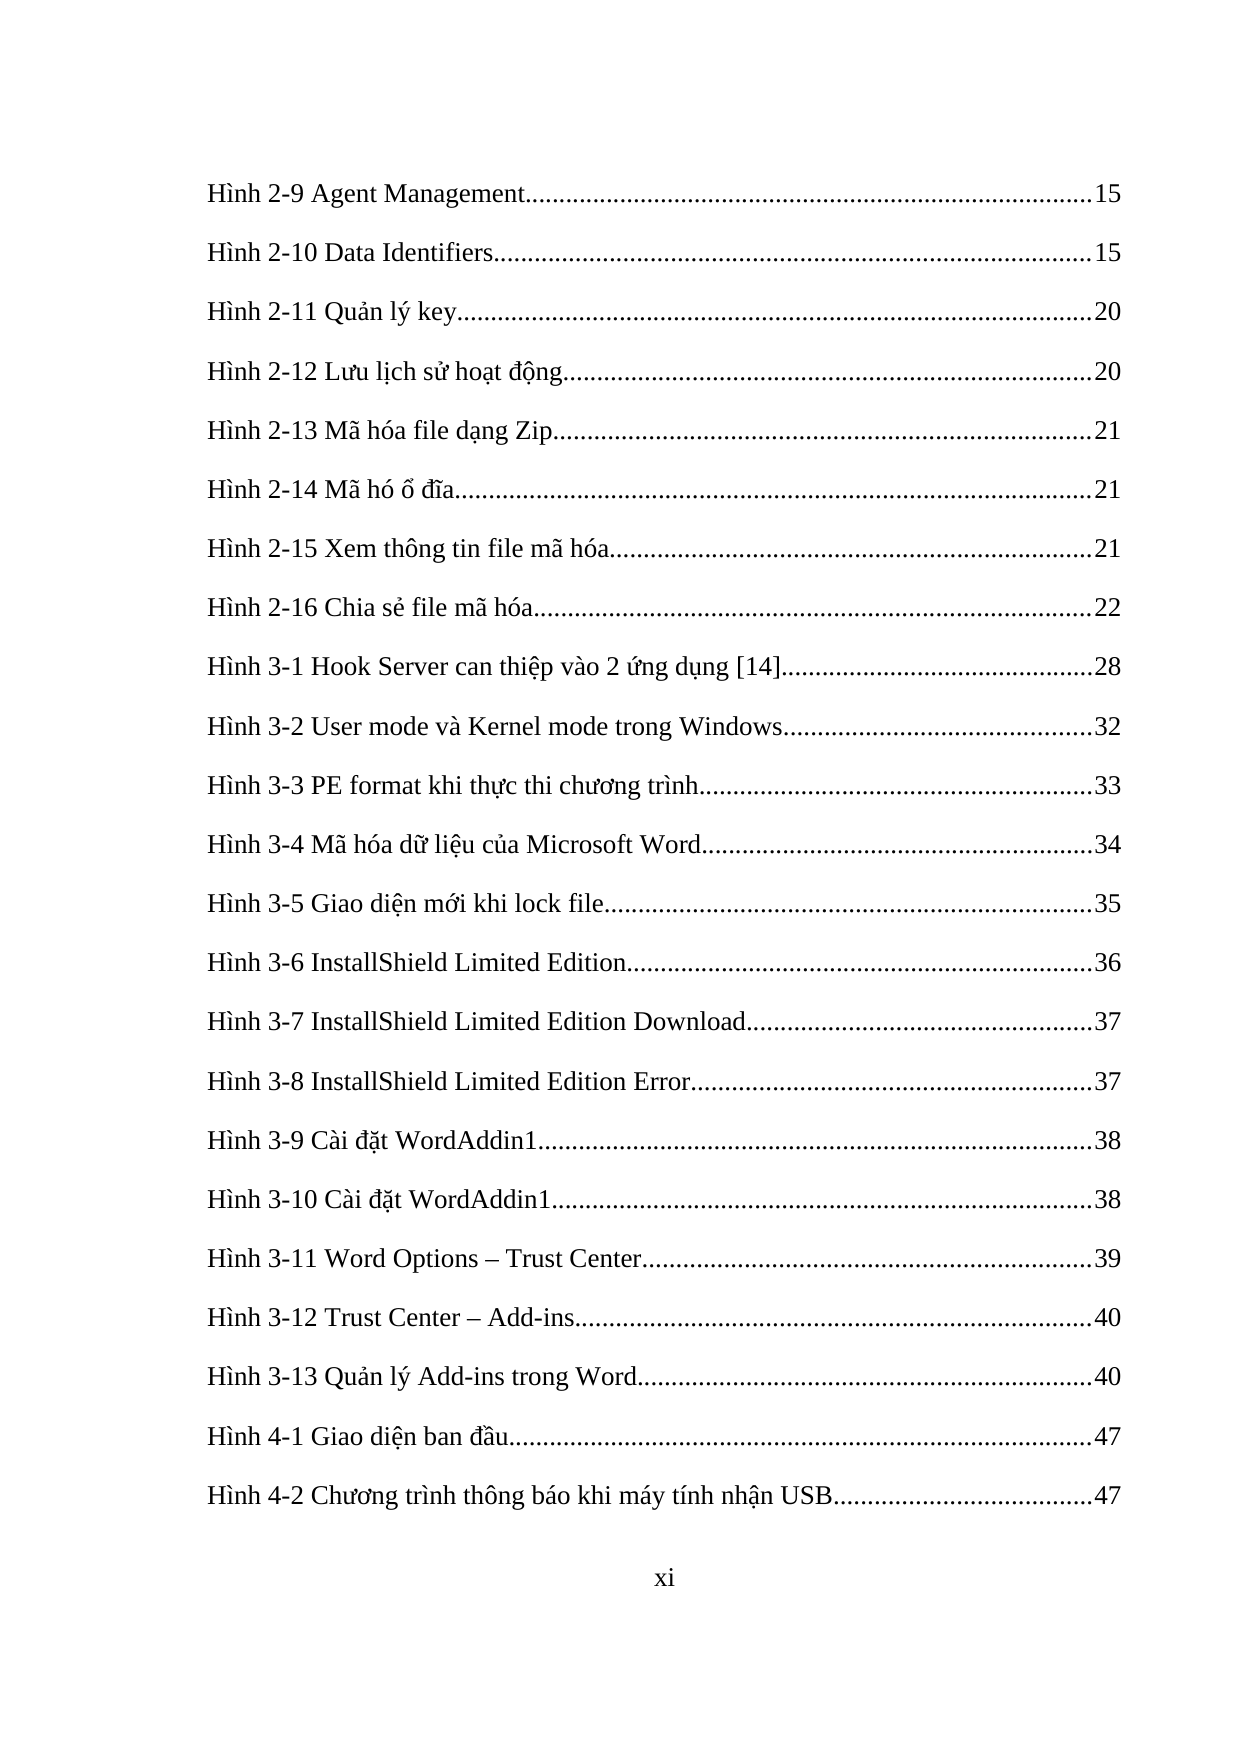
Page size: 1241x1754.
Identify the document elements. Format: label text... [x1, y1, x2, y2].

text Hình 2-9 Agent Management 15 [207, 177, 1122, 208]
text Hình 2-11 Quản lý key 20 [207, 296, 1122, 327]
text Hình 3-5 Giao diện mới khi lock file 35 [207, 887, 1122, 918]
text Hình 3-9 Cài đặt WordAddin1 38 [207, 1124, 1122, 1155]
text Hình 3-12 Trust Center – Add-ins 40 [207, 1301, 1122, 1332]
text Hình 3-1 Hook Server can thiệp vào 2 ứng dụng [14] 28 [207, 651, 1122, 682]
text Hình 3-8 InstallShield Limited Edition Error 37 [207, 1065, 1122, 1096]
text Hình 2-15 Xem thông tin file mã hóa 21 [207, 532, 1122, 563]
text Hình 4-2 Chương trình thông báo khi máy tính nhận USB 47 [207, 1479, 1122, 1510]
text Hình 3-11 Word Options – Trust Center 39 [207, 1242, 1122, 1273]
text Hình 4-1 Giao diện ban đầu 47 [207, 1420, 1122, 1451]
text Hình 3-10 Cài đặt WordAddin1 38 [207, 1183, 1122, 1214]
text Hình 2-12 Lưu lịch sử hoạt động 20 [207, 355, 1122, 386]
text Hình 2-13 Mã hóa file dạng Zip 21 [207, 414, 1122, 445]
text Hình 3-3 PE format khi thực thi chương trình 33 [207, 769, 1122, 800]
text Hình 3-13 Quản lý Add-ins trong Word 40 [207, 1361, 1122, 1392]
text Hình 3-4 Mã hóa dữ liệu của Microsoft Word 34 [207, 828, 1122, 859]
text Hình 2-10 Data Identifiers 15 [207, 236, 1122, 267]
text Hình 2-16 Chia sẻ file mã hóa 22 [207, 591, 1122, 622]
text Hình 3-6 InstallShield Limited Edition 36 [207, 946, 1122, 977]
text Hình 2-14 Mã hó ổ đĩa 21 [207, 473, 1122, 504]
text Hình 3-2 User mode và Kernel mode trong Windows 32 [207, 710, 1122, 741]
text Hình 3-7 InstallShield Limited Edition Download 37 [207, 1006, 1122, 1037]
